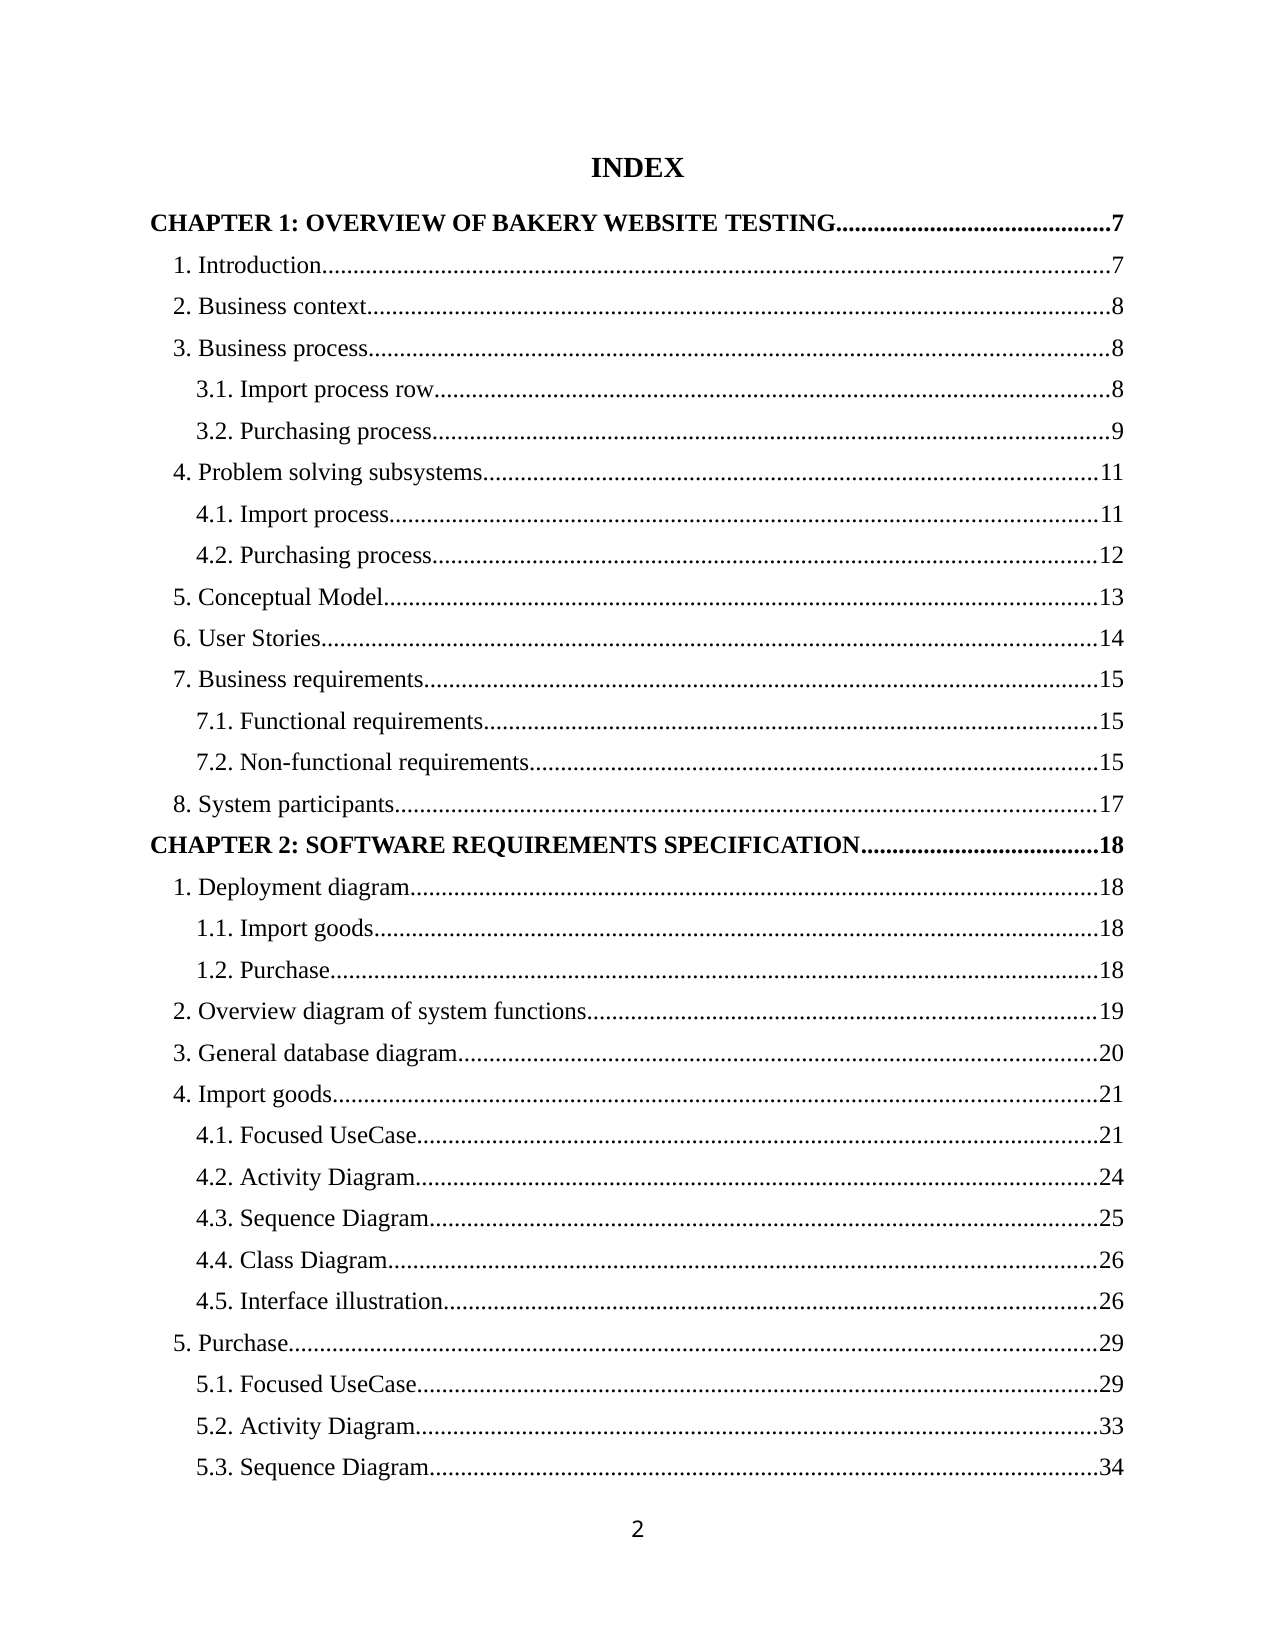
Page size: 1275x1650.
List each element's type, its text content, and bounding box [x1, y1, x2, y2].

text 1. Deployment diagram 18 [173, 872, 1125, 901]
text 4.5. Interface illustration 26 [196, 1286, 1125, 1315]
text 4.4. Class Diagram 26 [196, 1245, 1125, 1274]
text 7.1. Functional requirements 15 [196, 706, 1125, 735]
text 2. Business context 8 [173, 291, 1125, 320]
text 7.2. Non-functional requirements 15 [196, 747, 1125, 776]
text CHAPTER 1: OVERVIEW OF BAKERY WEBSITE TESTING 7 [150, 208, 1125, 237]
text 5.3. Sequence Diagram 34 [196, 1452, 1125, 1481]
text 4.2. Purchasing process 12 [196, 540, 1125, 569]
text 4.2. Activity Diagram 24 [196, 1162, 1125, 1191]
text 7. Business requirements 15 [173, 664, 1125, 693]
text INDEX [150, 150, 1125, 183]
text 5.1. Focused UseCase 29 [196, 1369, 1125, 1398]
text 4.1. Import process 11 [196, 499, 1125, 527]
text 1.1. Import goods 18 [196, 913, 1125, 942]
text 5.2. Activity Diagram 33 [196, 1411, 1125, 1439]
text CHAPTER 2: SOFTWARE REQUIREMENTS SPECIFICATION 18 [150, 830, 1125, 859]
text 3. Business process 8 [173, 333, 1125, 362]
text 4.3. Sequence Diagram 25 [196, 1203, 1125, 1232]
text 4.1. Focused UseCase 21 [196, 1121, 1125, 1149]
text 5. Conceptual Model 13 [173, 582, 1125, 610]
text 4. Problem solving subsystems 11 [173, 457, 1125, 486]
text 6. User Stories 14 [173, 623, 1125, 652]
text 1.2. Purchase 18 [196, 955, 1125, 983]
text 1. Introduction 7 [173, 250, 1125, 279]
text 3. General database diagram 20 [173, 1038, 1125, 1066]
text 5. Purchase​ 29 [173, 1328, 1125, 1357]
text 3.1. Import process row 8 [196, 374, 1125, 403]
text 3.2. Purchasing process​ 9 [196, 416, 1125, 444]
text 8. System participants 17 [173, 789, 1125, 818]
text 2. Overview diagram of system functions 19 [173, 996, 1125, 1025]
text 4. Import goods 21 [173, 1079, 1125, 1108]
